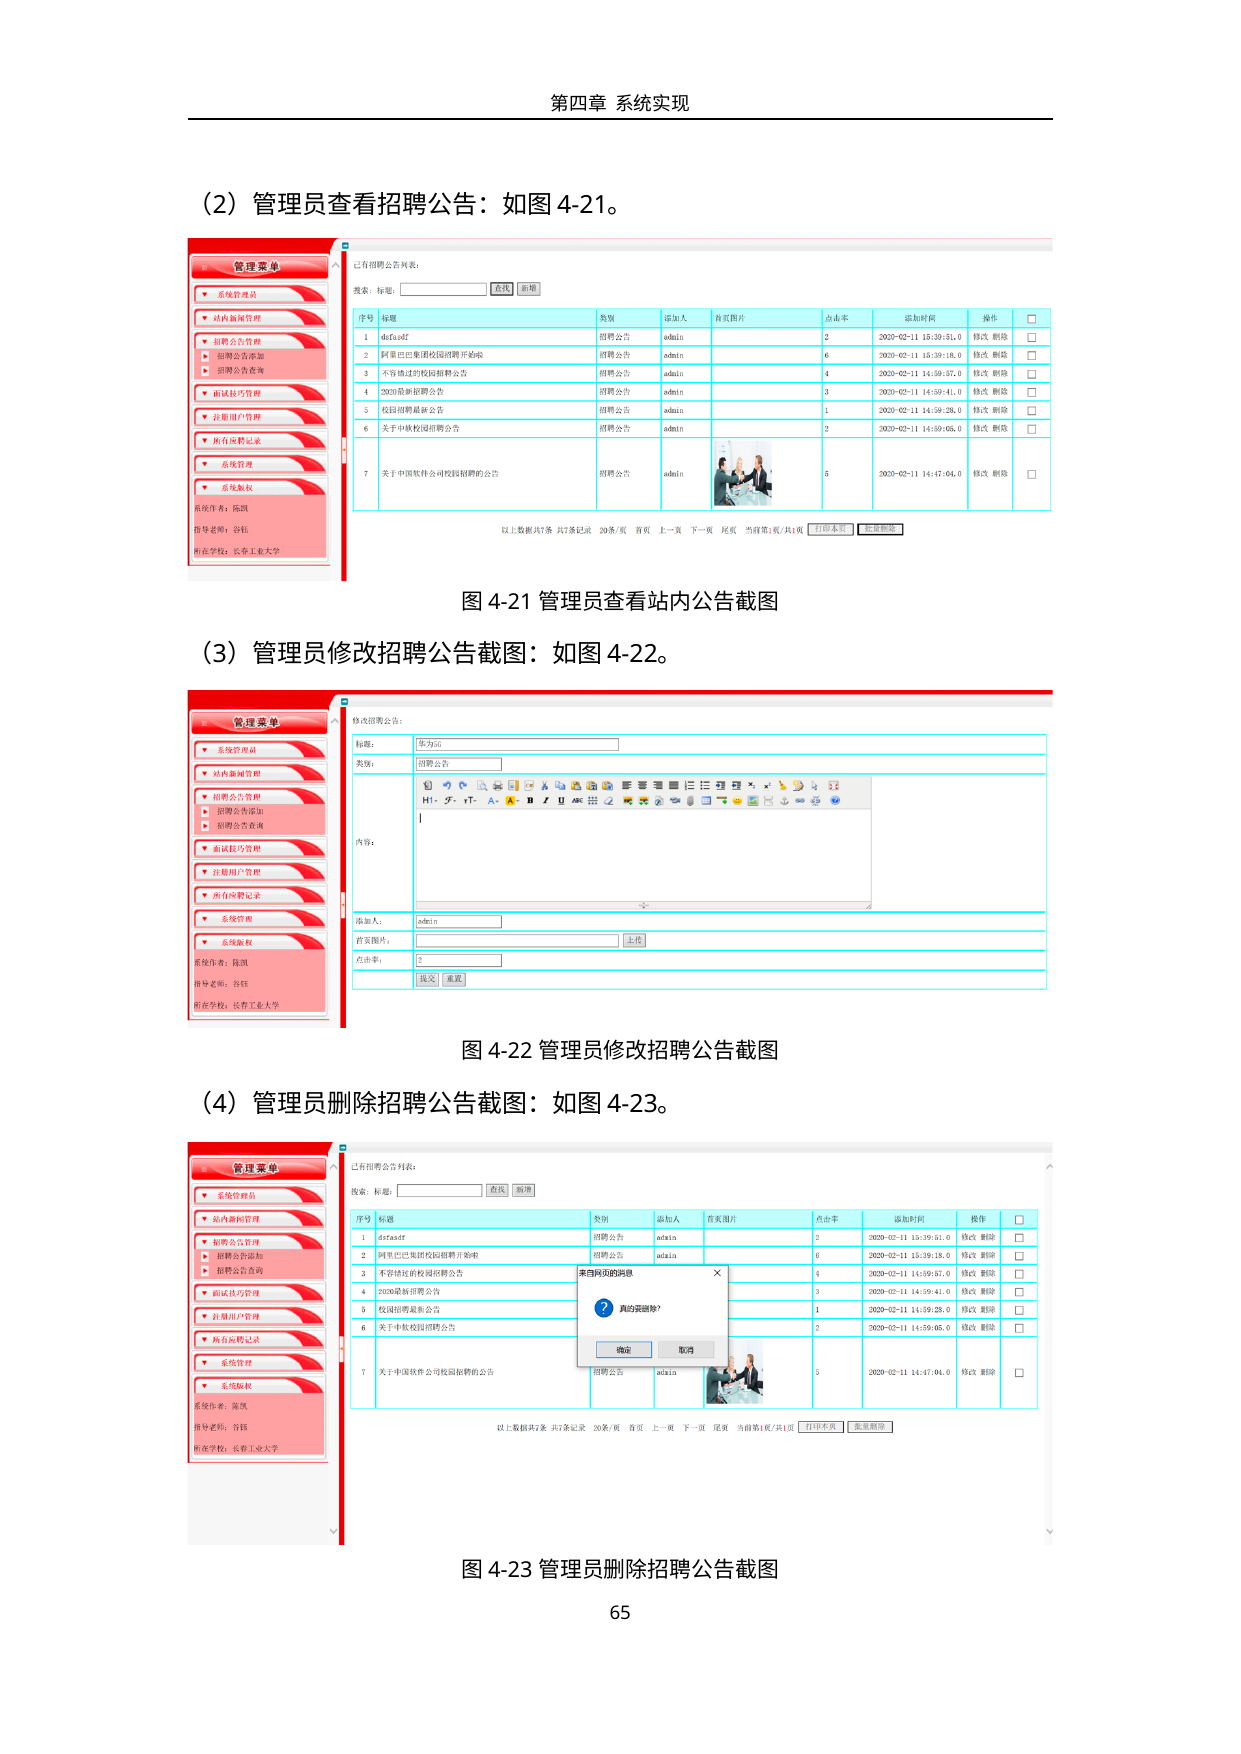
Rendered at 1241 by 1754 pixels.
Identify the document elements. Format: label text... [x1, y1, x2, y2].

text 图4-23 管理员删除招聘公告截图 [187, 1551, 1053, 1586]
picture [187, 690, 1053, 1028]
picture [187, 238, 1053, 581]
text 图4-21 管理员查看站内公告截图 [187, 583, 1053, 617]
text （3）管理员修改招聘公告截图：如图4-22。 [187, 617, 1053, 690]
text （2）管理员查看招聘公告：如图4-21。 [187, 168, 1053, 237]
text 图4-22 管理员修改招聘公告截图 [187, 1032, 1053, 1067]
text （4）管理员删除招聘公告截图：如图4-23。 [187, 1067, 1053, 1142]
picture [187, 1142, 1053, 1545]
